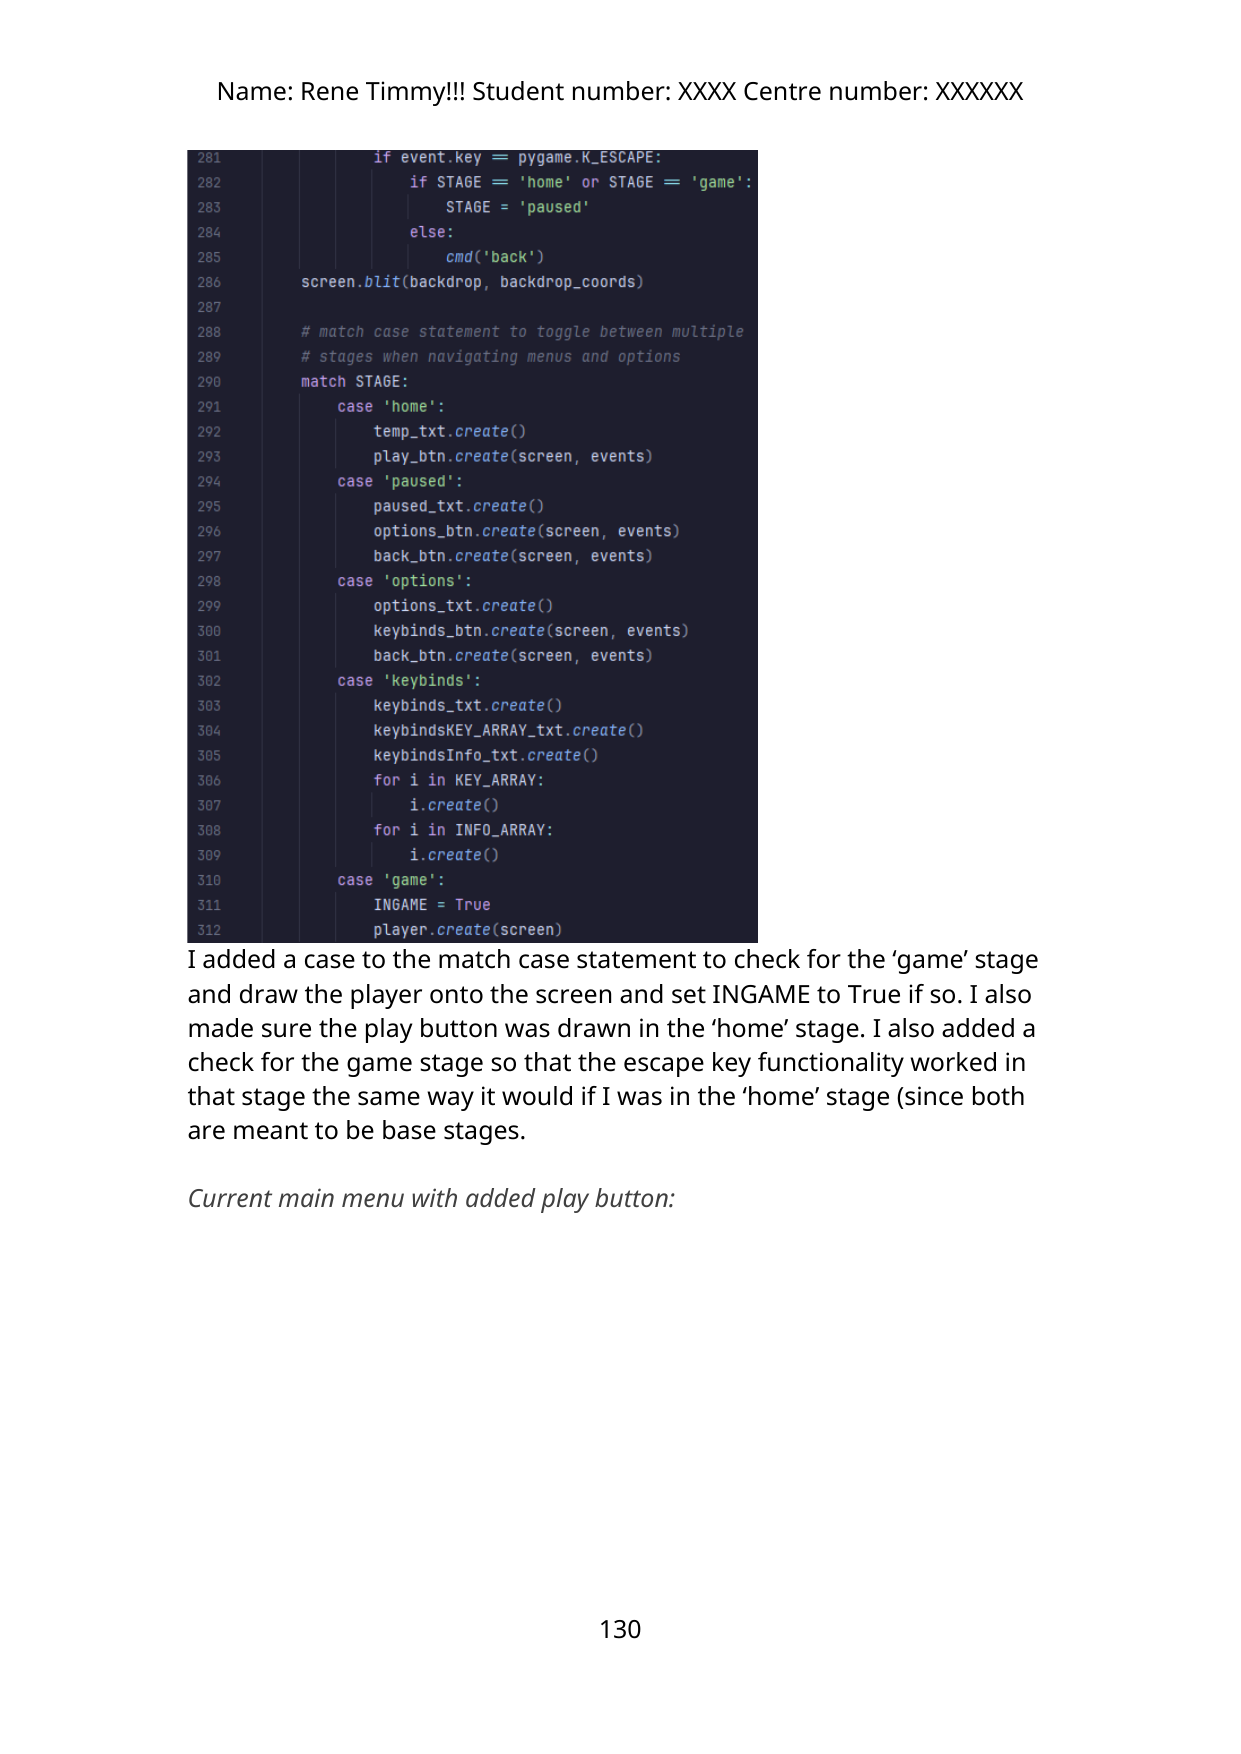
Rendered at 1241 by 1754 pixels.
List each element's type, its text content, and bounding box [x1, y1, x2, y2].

text Current main menu with added play button: [187, 1181, 1053, 1215]
picture [187, 150, 758, 943]
text I added a case to the match case statement to check for the ‘game’ stage and draw the player onto the screen and set INGAME to True if so. I also made sure the play button was drawn in the ‘home’ stage. I also added a check for the game stage so that the escape key functionality worked in that stage the same way it would if I was in the ‘home’ stage (since both are meant to be base stages. [187, 942, 1053, 1147]
